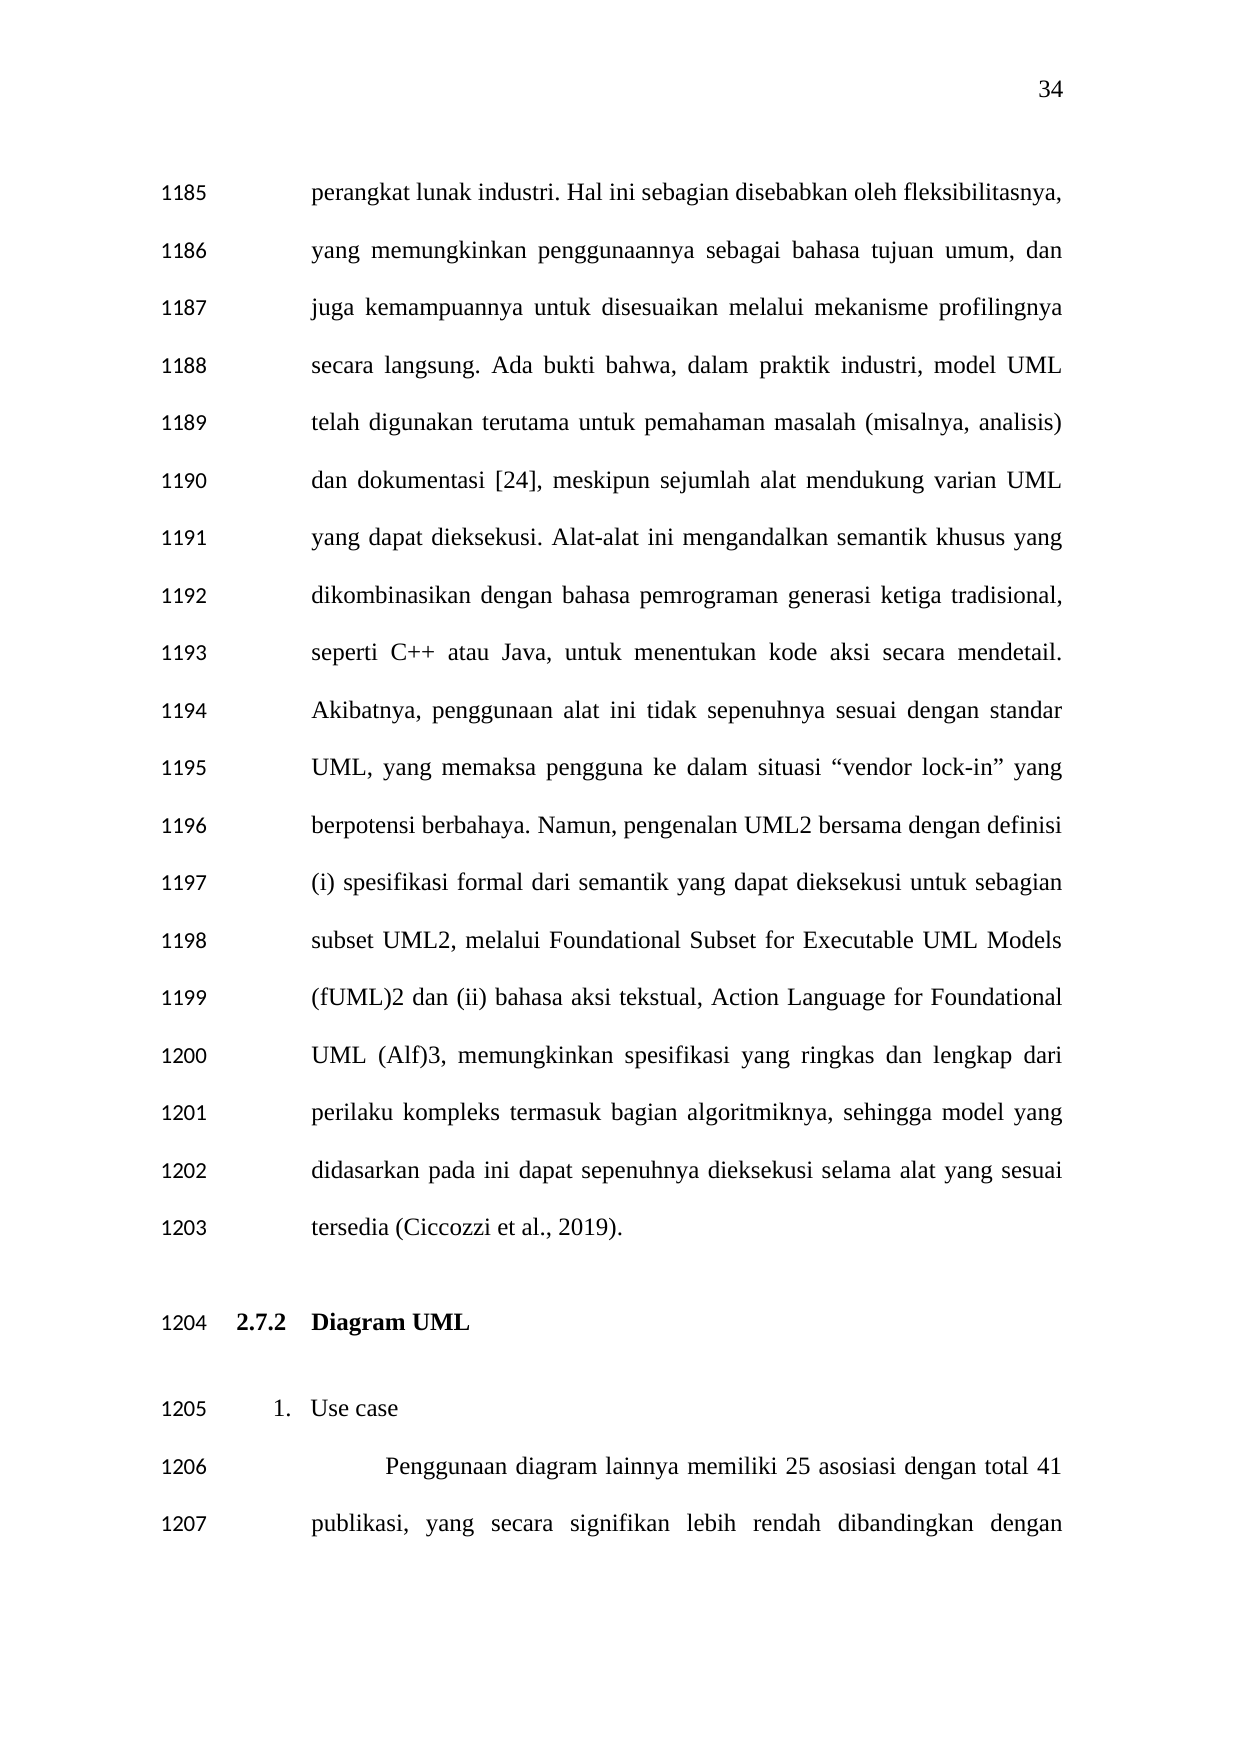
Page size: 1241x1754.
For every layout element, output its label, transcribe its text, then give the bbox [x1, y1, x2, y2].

subtitle Diagram UML [236, 1307, 1063, 1336]
list Use case [273, 1393, 1063, 1422]
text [311, 177, 1063, 1241]
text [311, 1451, 1063, 1537]
